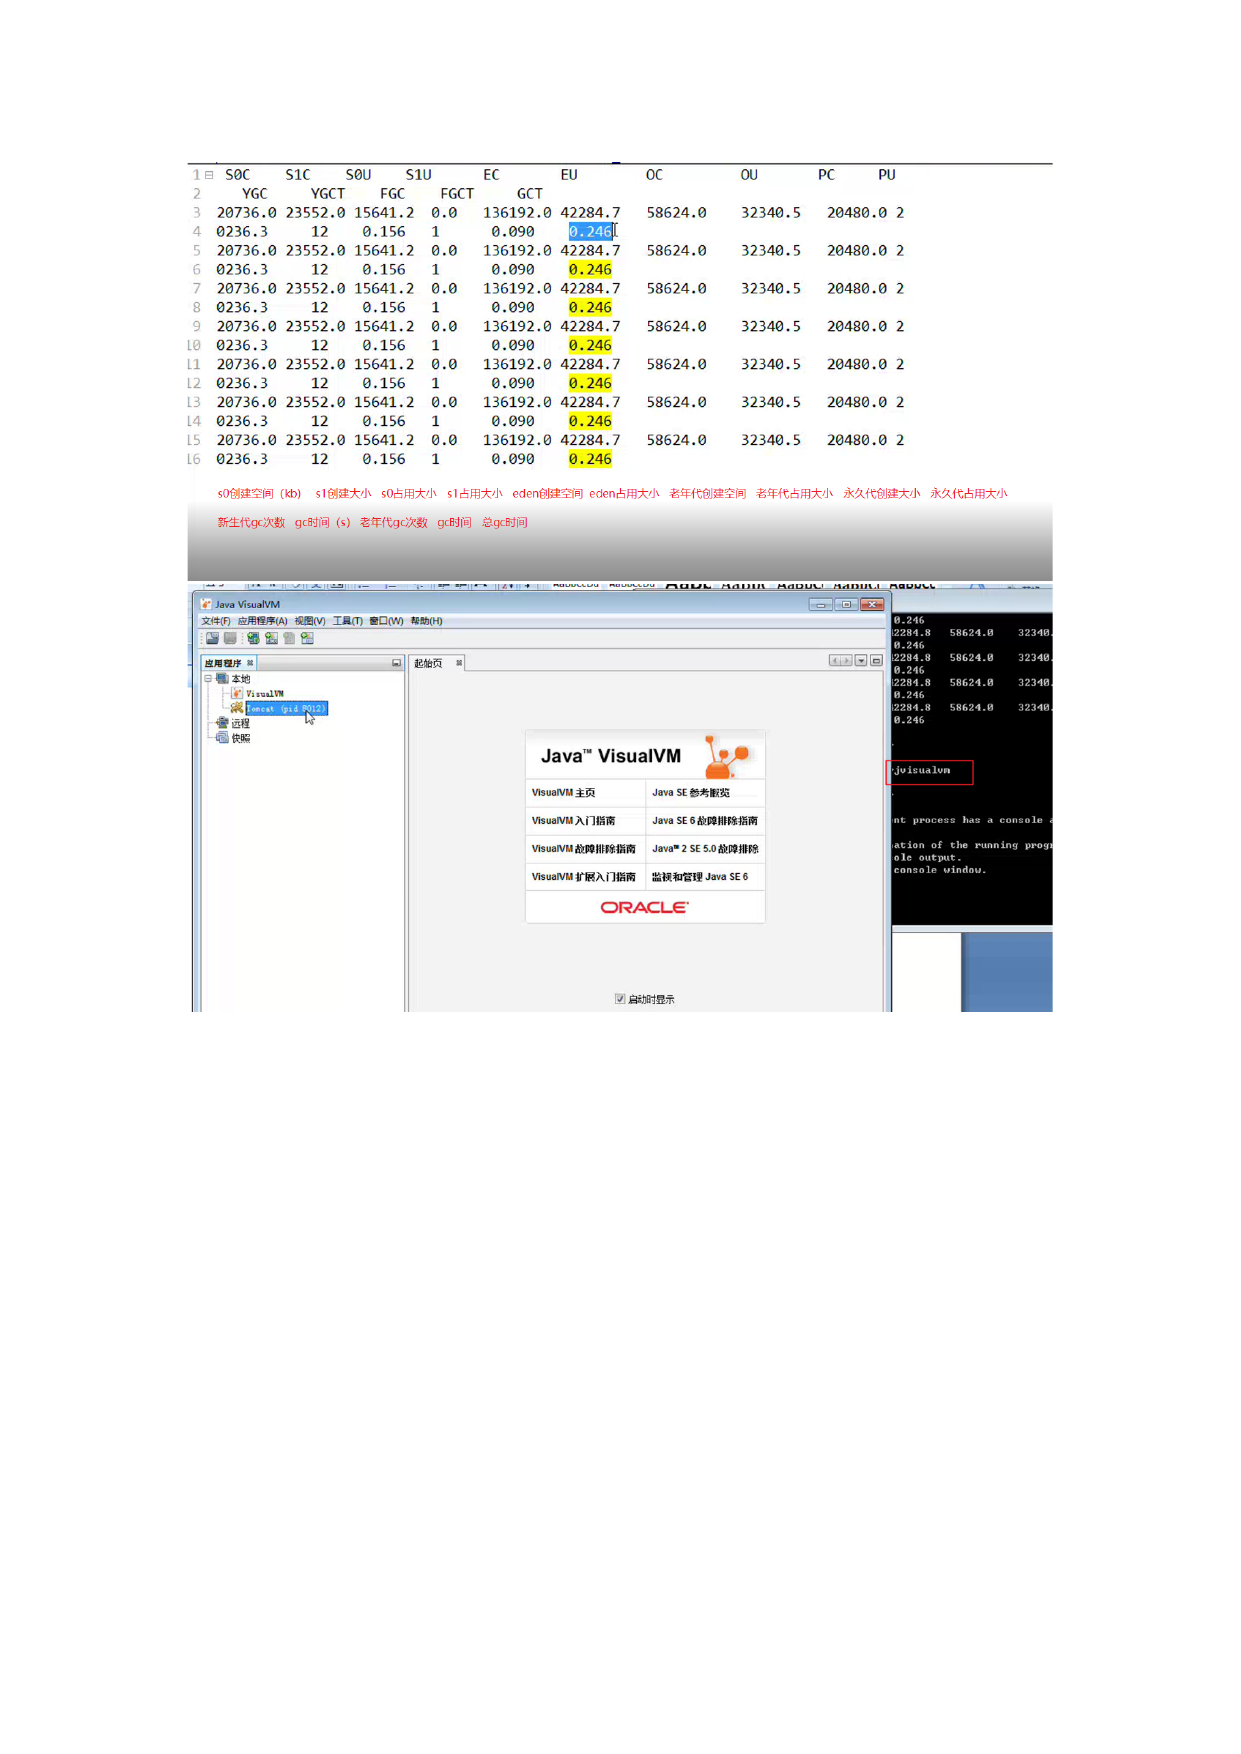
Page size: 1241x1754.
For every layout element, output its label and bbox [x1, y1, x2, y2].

picture [187, 584, 1053, 1012]
picture [187, 162, 1053, 581]
